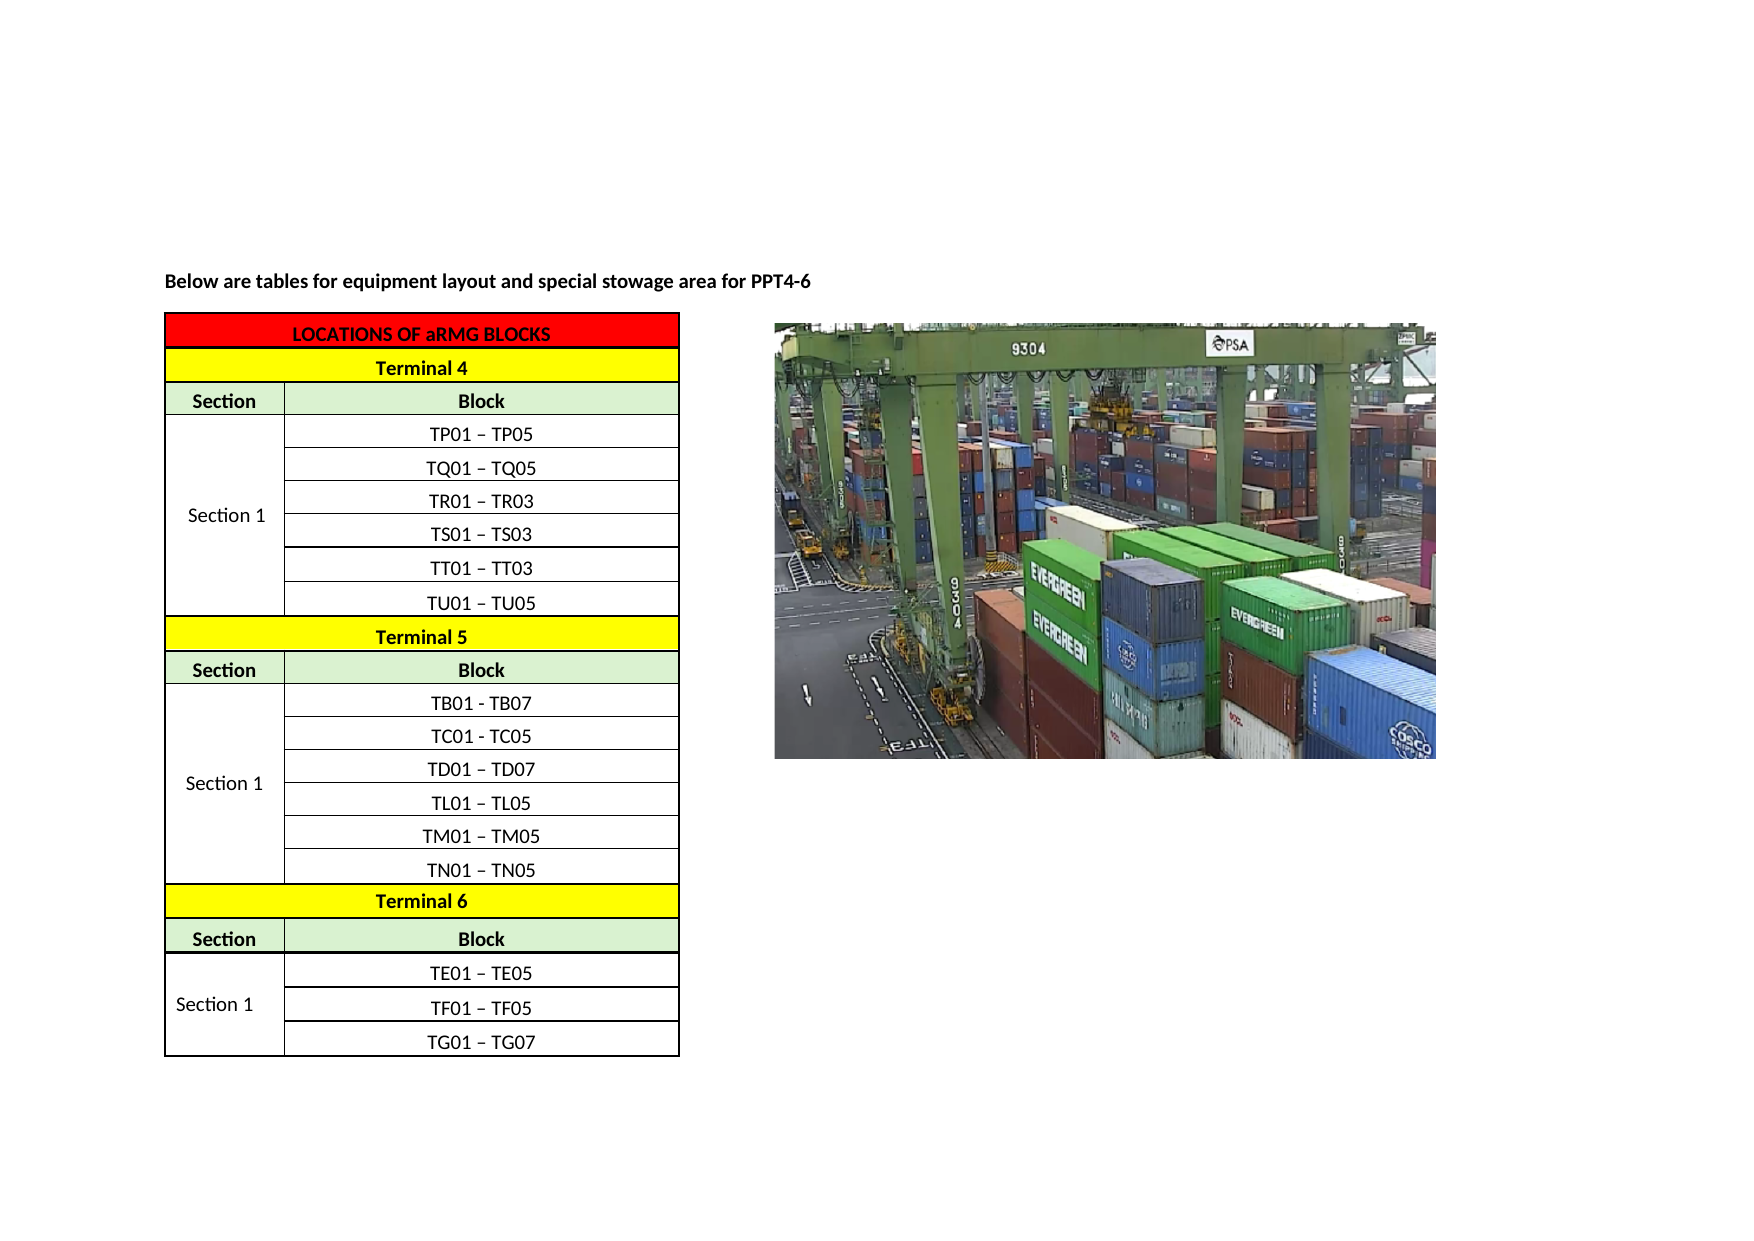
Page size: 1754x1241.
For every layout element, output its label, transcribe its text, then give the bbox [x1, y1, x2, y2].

table_cell TF01 – TF05 [285, 988, 678, 1020]
table_cell TB01 - TB07 [285, 684, 678, 716]
table_cell Block [285, 383, 678, 414]
table_cell TT01 – TT03 [285, 548, 678, 581]
table_cell TN01 – TN05 [285, 849, 678, 883]
table_header LOCATIONS OF aRMG BLOCKS [166, 314, 678, 346]
table_cell Section 1 [166, 954, 284, 1054]
table_cell TL01 – TL05 [285, 783, 678, 815]
table_cell Terminal 5 [166, 617, 678, 649]
table_cell TM01 – TM05 [285, 816, 678, 848]
table_cell Terminal 4 [166, 349, 678, 381]
table_cell Block [285, 652, 678, 683]
table_cell Section 1 [166, 684, 284, 883]
table_cell TE01 – TE05 [285, 954, 678, 986]
table_cell TS01 – TS03 [285, 514, 678, 546]
table_cell Section [166, 919, 284, 951]
picture [774, 323, 1436, 759]
table_cell TG01 – TG07 [285, 1022, 678, 1054]
table_cell Section [166, 383, 284, 414]
table_cell Section 1 [166, 415, 284, 615]
table_cell TD01 – TD07 [285, 750, 678, 782]
text Below are tables for equipment layout and special stowage area for PPT4-6 [164, 268, 1589, 293]
table_cell TU01 – TU05 [285, 582, 678, 615]
table_cell TC01 - TC05 [285, 717, 678, 749]
table_cell Terminal 6 [166, 885, 678, 917]
table_cell TP01 – TP05 [285, 415, 678, 447]
table_cell Section [166, 652, 284, 683]
table_cell TQ01 – TQ05 [285, 448, 678, 480]
table_cell TR01 – TR03 [285, 481, 678, 513]
table_cell Block [285, 919, 678, 951]
